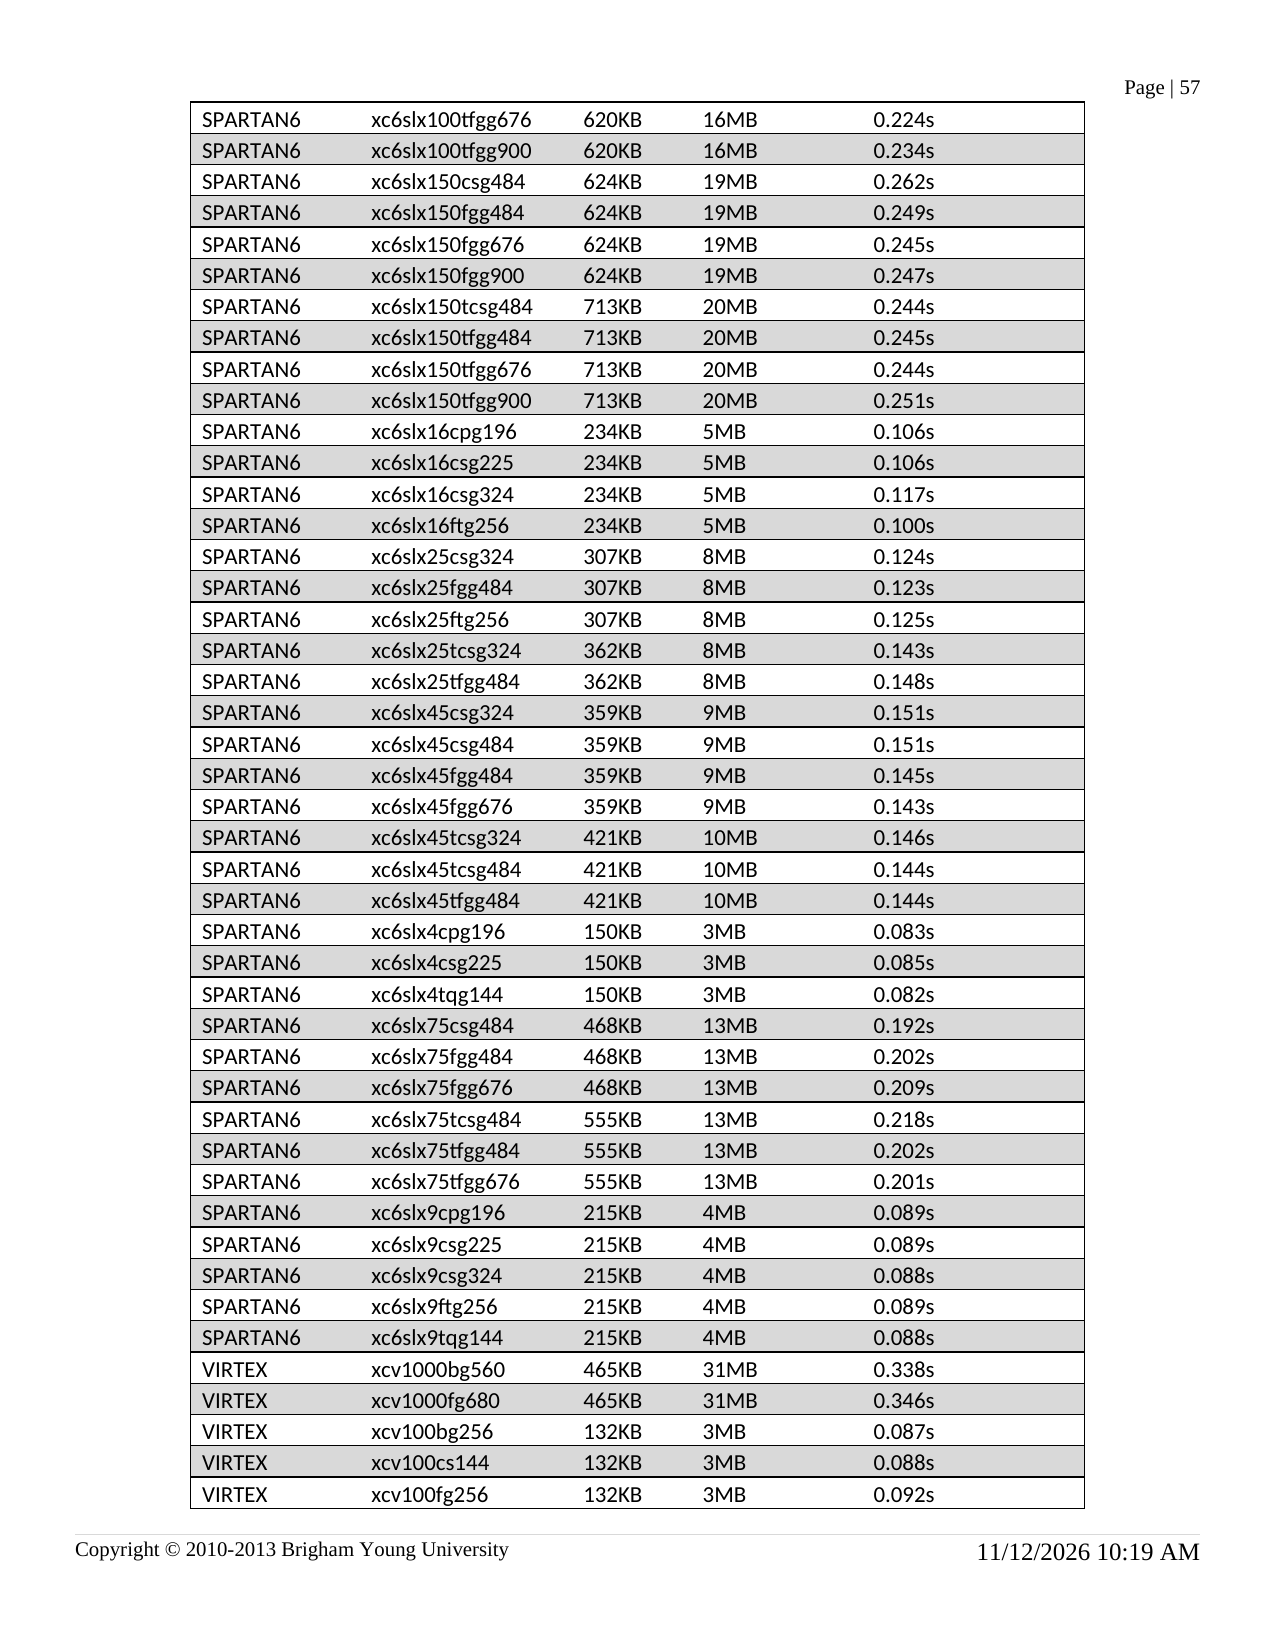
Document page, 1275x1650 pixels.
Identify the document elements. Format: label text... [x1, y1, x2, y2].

table_cell 0.245s [862, 321, 1084, 351]
table_cell VIRTEX [191, 1353, 360, 1383]
table_cell xcv100bg256 [360, 1415, 572, 1445]
table_cell SPARTAN6 [191, 321, 360, 351]
table_cell xc6slx75tfgg676 [360, 1165, 572, 1195]
table_cell SPARTAN6 [191, 165, 360, 195]
table_cell 713KB [572, 353, 691, 383]
table_cell 624KB [572, 196, 691, 226]
table_cell SPARTAN6 [191, 884, 360, 914]
table_cell xc6slx75tfgg484 [360, 1134, 572, 1164]
table_cell SPARTAN6 [191, 759, 360, 789]
table_cell SPARTAN6 [191, 1259, 360, 1289]
table_cell 620KB [572, 134, 691, 164]
table_cell 5MB [691, 509, 862, 539]
table_cell 215KB [572, 1290, 691, 1320]
table_cell 13MB [691, 1040, 862, 1070]
table_cell 150KB [572, 978, 691, 1008]
table_cell xc6slx9cpg196 [360, 1196, 572, 1226]
table_cell SPARTAN6 [191, 384, 360, 414]
table_cell SPARTAN6 [191, 1196, 360, 1226]
table_cell 0.224s [862, 103, 1084, 133]
table_cell 0.151s [862, 696, 1084, 726]
table_cell 19MB [691, 196, 862, 226]
table_cell 3MB [691, 1415, 862, 1445]
table_cell xc6slx150csg484 [360, 165, 572, 195]
table_cell 0.346s [862, 1384, 1084, 1414]
table_cell 0.202s [862, 1134, 1084, 1164]
table_cell 0.145s [862, 759, 1084, 789]
table_cell 0.117s [862, 478, 1084, 508]
table_cell SPARTAN6 [191, 509, 360, 539]
table_cell 713KB [572, 290, 691, 320]
table_cell 150KB [572, 946, 691, 976]
table_cell 234KB [572, 478, 691, 508]
table_cell SPARTAN6 [191, 1228, 360, 1258]
table_cell 421KB [572, 821, 691, 851]
table_cell xc6slx25ftg256 [360, 603, 572, 633]
table_cell xc6slx16ftg256 [360, 509, 572, 539]
table_cell 555KB [572, 1134, 691, 1164]
table_cell 9MB [691, 759, 862, 789]
table_cell xc6slx16cpg196 [360, 415, 572, 445]
table_cell 234KB [572, 446, 691, 476]
table_cell xc6slx25tfgg484 [360, 665, 572, 695]
table_cell 0.089s [862, 1228, 1084, 1258]
table_cell 215KB [572, 1259, 691, 1289]
table_cell 13MB [691, 1009, 862, 1039]
table_cell 0.209s [862, 1071, 1084, 1101]
table_cell SPARTAN6 [191, 1040, 360, 1070]
table_cell 8MB [691, 571, 862, 601]
table_cell 0.089s [862, 1290, 1084, 1320]
table_cell 0.148s [862, 665, 1084, 695]
table_cell 9MB [691, 728, 862, 758]
table_cell SPARTAN6 [191, 259, 360, 289]
table_cell xc6slx150tcsg484 [360, 290, 572, 320]
table_cell 215KB [572, 1321, 691, 1351]
table_cell 20MB [691, 353, 862, 383]
table_cell xc6slx16csg324 [360, 478, 572, 508]
table_cell xc6slx25csg324 [360, 540, 572, 570]
table_cell xc6slx45fgg484 [360, 759, 572, 789]
table_cell xc6slx45csg324 [360, 696, 572, 726]
table_cell 468KB [572, 1040, 691, 1070]
table_cell SPARTAN6 [191, 446, 360, 476]
table_cell xc6slx150fgg676 [360, 228, 572, 258]
table_cell SPARTAN6 [191, 103, 360, 133]
table_cell xc6slx45tcsg324 [360, 821, 572, 851]
table_cell 468KB [572, 1071, 691, 1101]
table_cell SPARTAN6 [191, 946, 360, 976]
table_cell 0.247s [862, 259, 1084, 289]
table_cell 234KB [572, 415, 691, 445]
table_cell SPARTAN6 [191, 134, 360, 164]
table_cell 9MB [691, 696, 862, 726]
table_cell 0.262s [862, 165, 1084, 195]
table_cell 8MB [691, 540, 862, 570]
table_cell 8MB [691, 634, 862, 664]
table_cell 13MB [691, 1134, 862, 1164]
table_cell SPARTAN6 [191, 978, 360, 1008]
table_cell 16MB [691, 103, 862, 133]
table_cell SPARTAN6 [191, 540, 360, 570]
table_cell SPARTAN6 [191, 1134, 360, 1164]
table_cell 0.234s [862, 134, 1084, 164]
table_cell xc6slx45fgg676 [360, 790, 572, 820]
table_cell 0.106s [862, 446, 1084, 476]
table_cell 307KB [572, 571, 691, 601]
table_cell xc6slx150tfgg676 [360, 353, 572, 383]
table_cell 0.125s [862, 603, 1084, 633]
table_cell 8MB [691, 603, 862, 633]
table_cell 359KB [572, 728, 691, 758]
table_cell 0.143s [862, 790, 1084, 820]
table_cell xc6slx75csg484 [360, 1009, 572, 1039]
table_cell 0.085s [862, 946, 1084, 976]
table_cell SPARTAN6 [191, 1071, 360, 1101]
table_cell 10MB [691, 884, 862, 914]
table_cell SPARTAN6 [191, 1321, 360, 1351]
table_cell xc6slx100tfgg676 [360, 103, 572, 133]
table_cell 0.089s [862, 1196, 1084, 1226]
table_cell 0.218s [862, 1103, 1084, 1133]
table_cell SPARTAN6 [191, 228, 360, 258]
table_cell 0.192s [862, 1009, 1084, 1039]
table_cell 0.124s [862, 540, 1084, 570]
table_cell 421KB [572, 884, 691, 914]
table_cell 468KB [572, 1009, 691, 1039]
table_cell SPARTAN6 [191, 790, 360, 820]
table_cell 359KB [572, 790, 691, 820]
table_cell 20MB [691, 321, 862, 351]
table_cell SPARTAN6 [191, 1009, 360, 1039]
table_cell SPARTAN6 [191, 571, 360, 601]
table_cell xc6slx100tfgg900 [360, 134, 572, 164]
table_cell xc6slx4cpg196 [360, 915, 572, 945]
table_cell 5MB [691, 478, 862, 508]
table_cell 19MB [691, 165, 862, 195]
table_cell xc6slx4tqg144 [360, 978, 572, 1008]
table_cell SPARTAN6 [191, 1290, 360, 1320]
table_cell xc6slx75tcsg484 [360, 1103, 572, 1133]
table_cell xc6slx75fgg484 [360, 1040, 572, 1070]
table_cell 9MB [691, 790, 862, 820]
table_cell 0.088s [862, 1321, 1084, 1351]
table_cell xc6slx45csg484 [360, 728, 572, 758]
table_cell xcv100fg256 [360, 1478, 572, 1508]
table_cell 20MB [691, 384, 862, 414]
table_cell 8MB [691, 665, 862, 695]
table_cell SPARTAN6 [191, 603, 360, 633]
table_cell SPARTAN6 [191, 290, 360, 320]
table_cell 5MB [691, 415, 862, 445]
table_cell 31MB [691, 1384, 862, 1414]
table_cell 4MB [691, 1321, 862, 1351]
table_cell SPARTAN6 [191, 1103, 360, 1133]
table_cell 16MB [691, 134, 862, 164]
table_cell 3MB [691, 978, 862, 1008]
table_cell SPARTAN6 [191, 853, 360, 883]
table_cell 0.106s [862, 415, 1084, 445]
table_cell 150KB [572, 915, 691, 945]
table_cell xcv1000bg560 [360, 1353, 572, 1383]
table_cell 132KB [572, 1446, 691, 1476]
table_cell 0.201s [862, 1165, 1084, 1195]
table_cell 555KB [572, 1165, 691, 1195]
table_cell xc6slx150tfgg484 [360, 321, 572, 351]
table_cell SPARTAN6 [191, 196, 360, 226]
table_cell 10MB [691, 853, 862, 883]
table_cell xc6slx150fgg484 [360, 196, 572, 226]
table_cell 0.249s [862, 196, 1084, 226]
table_cell 359KB [572, 759, 691, 789]
table_cell 0.151s [862, 728, 1084, 758]
table_cell SPARTAN6 [191, 478, 360, 508]
table_cell xc6slx25tcsg324 [360, 634, 572, 664]
table_cell xc6slx9csg225 [360, 1228, 572, 1258]
table_cell 713KB [572, 384, 691, 414]
table_cell SPARTAN6 [191, 353, 360, 383]
table_cell 4MB [691, 1259, 862, 1289]
table_cell xc6slx9ftg256 [360, 1290, 572, 1320]
table_cell 10MB [691, 821, 862, 851]
table_cell SPARTAN6 [191, 665, 360, 695]
table_cell 465KB [572, 1353, 691, 1383]
table_cell 215KB [572, 1196, 691, 1226]
table_cell 20MB [691, 290, 862, 320]
table_cell SPARTAN6 [191, 821, 360, 851]
table_cell xc6slx16csg225 [360, 446, 572, 476]
table_cell SPARTAN6 [191, 634, 360, 664]
table_cell xc6slx150tfgg900 [360, 384, 572, 414]
table_cell xc6slx45tcsg484 [360, 853, 572, 883]
table_cell VIRTEX [191, 1384, 360, 1414]
table_cell 3MB [691, 915, 862, 945]
table_cell 421KB [572, 853, 691, 883]
table_cell xc6slx75fgg676 [360, 1071, 572, 1101]
table_cell 3MB [691, 946, 862, 976]
table_cell VIRTEX [191, 1415, 360, 1445]
table_cell 0.146s [862, 821, 1084, 851]
table_cell 4MB [691, 1290, 862, 1320]
table_cell 0.251s [862, 384, 1084, 414]
table_cell xc6slx9tqg144 [360, 1321, 572, 1351]
table_cell 0.338s [862, 1353, 1084, 1383]
table_cell 215KB [572, 1228, 691, 1258]
table_cell 465KB [572, 1384, 691, 1414]
table_cell 555KB [572, 1103, 691, 1133]
table_cell 31MB [691, 1353, 862, 1383]
table_cell xc6slx9csg324 [360, 1259, 572, 1289]
table_cell 0.083s [862, 915, 1084, 945]
table_cell xcv100cs144 [360, 1446, 572, 1476]
table_cell 4MB [691, 1196, 862, 1226]
table_cell 307KB [572, 540, 691, 570]
table_cell 13MB [691, 1165, 862, 1195]
table_cell 0.143s [862, 634, 1084, 664]
table_cell VIRTEX [191, 1446, 360, 1476]
table_cell 307KB [572, 603, 691, 633]
table_cell 362KB [572, 665, 691, 695]
table_cell VIRTEX [191, 1478, 360, 1508]
table_cell 234KB [572, 509, 691, 539]
table_cell 624KB [572, 228, 691, 258]
table_cell 0.244s [862, 353, 1084, 383]
table_cell 19MB [691, 228, 862, 258]
table_cell 132KB [572, 1415, 691, 1445]
table_cell 3MB [691, 1478, 862, 1508]
table_cell SPARTAN6 [191, 1165, 360, 1195]
table_cell xc6slx25fgg484 [360, 571, 572, 601]
table_cell SPARTAN6 [191, 728, 360, 758]
table_cell 3MB [691, 1446, 862, 1476]
table_cell 0.144s [862, 853, 1084, 883]
table_cell 13MB [691, 1103, 862, 1133]
table_cell 0.088s [862, 1259, 1084, 1289]
table_cell 0.202s [862, 1040, 1084, 1070]
table_cell 0.123s [862, 571, 1084, 601]
table_cell xcv1000fg680 [360, 1384, 572, 1414]
table_cell 0.245s [862, 228, 1084, 258]
table_cell 0.087s [862, 1415, 1084, 1445]
table_cell xc6slx45tfgg484 [360, 884, 572, 914]
table_cell 0.100s [862, 509, 1084, 539]
table_cell 620KB [572, 103, 691, 133]
table_cell 0.244s [862, 290, 1084, 320]
table_cell 13MB [691, 1071, 862, 1101]
table_cell 0.092s [862, 1478, 1084, 1508]
table_cell SPARTAN6 [191, 915, 360, 945]
table_cell 0.088s [862, 1446, 1084, 1476]
table_cell 19MB [691, 259, 862, 289]
table_cell xc6slx150fgg900 [360, 259, 572, 289]
table_cell 713KB [572, 321, 691, 351]
table_cell 4MB [691, 1228, 862, 1258]
table_cell 0.082s [862, 978, 1084, 1008]
table_cell 624KB [572, 259, 691, 289]
table_cell SPARTAN6 [191, 696, 360, 726]
table_cell 0.144s [862, 884, 1084, 914]
table_cell 5MB [691, 446, 862, 476]
table_cell 624KB [572, 165, 691, 195]
table_cell 132KB [572, 1478, 691, 1508]
table_cell xc6slx4csg225 [360, 946, 572, 976]
table_cell 362KB [572, 634, 691, 664]
table_cell 359KB [572, 696, 691, 726]
table_cell SPARTAN6 [191, 415, 360, 445]
